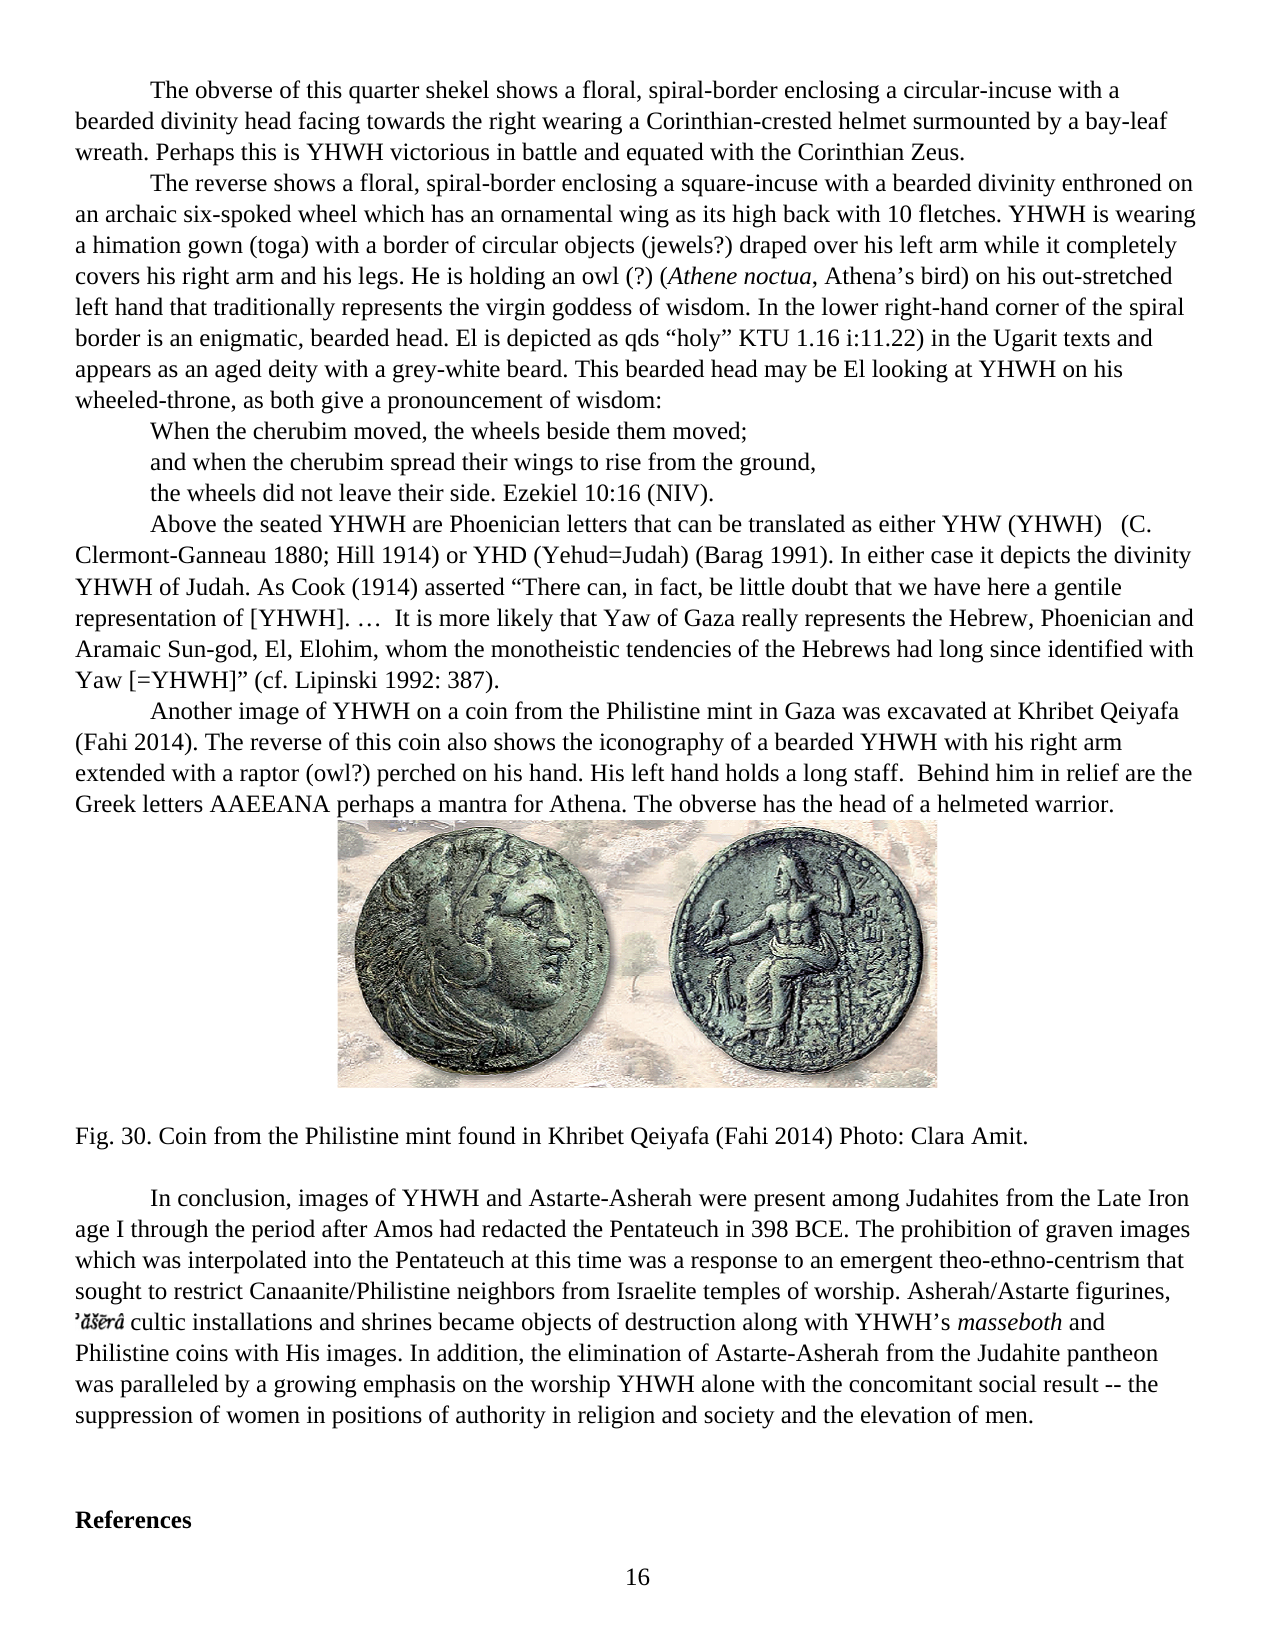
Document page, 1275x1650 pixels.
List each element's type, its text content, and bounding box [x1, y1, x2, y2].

text Above the seated YHWH are Phoenician letters that can be translated as either YHW (YHWH) (C. Clermont-Ganneau 1880; Hill 1914) or YHD (Yehud=Judah) (Barag 1991). In either case it depicts the divinity YHWH of Judah. As Cook (1914) asserted “There can, in fact, be little doubt that we have here a gentile representation of [YHWH]. … It is more likely that Yaw of Gaza really represents the Hebrew, Phoenician and Aramaic Sun-god, El, Elohim, whom the monotheistic tendencies of the Hebrews had long since identified with Yaw [=YHWH]” (cf. Lipinski 1992: 387). [75, 509, 1200, 693]
text References [75, 1506, 1200, 1534]
text In conclusion, images of YHWH and Astarte-Asherah were present among Judahites from the Late Iron age I through the period after Amos had redacted the Pentateuch in 398 BCE. The prohibition of graven images which was interpolated into the Pentateuch at this time was a response to an emergent theo-ethno-centrism that sought to restrict Canaanite/Philistine neighbors from Israelite temples of worship. Asherah/Astarte figurines, cultic installations and shrines became objects of destruction along with YHWH’s masseboth and Philistine coins with His images. In addition, the elimination of Astarte-Asherah from the Judahite pantheon was paralleled by a growing emphasis on the worship YHWH alone with the concomitant social result -- the suppression of women in positions of authority in religion and society and the elevation of men. [75, 1183, 1200, 1429]
text The obverse of this quarter shekel shows a floral, spiral-border enclosing a circular-incuse with a bearded divinity head facing towards the right wearing a Corinthian-crested helmet surmounted by a bay-leaf wreath. Perhaps this is YHWH victorious in battle and equated with the Corinthian Zeus. [75, 75, 1200, 166]
text When the cherubim moved, the wheels beside them moved; [75, 416, 1200, 445]
text and when the cherubim spread their wings to rise from the ground, [75, 447, 1200, 476]
picture [75, 1313, 124, 1331]
text Fig. 30. Coin from the Philistine mint found in Khribet Qeiyafa (Fahi 2014) Photo: Clara Amit. [75, 1121, 1200, 1150]
text Another image of YHWH on a coin from the Philistine mint in Gaza was excavated at Khribet Qeiyafa (Fahi 2014). The reverse of this coin also shows the iconography of a bearded YHWH with his right arm extended with a raptor (owl?) perched on his hand. His left hand holds a long staff. Behind him in relief are the Greek letters AAEEANA perhaps a mantra for Athena. The obverse has the head of a helmeted warrior. [75, 696, 1200, 818]
text the wheels did not leave their side. Ezekiel 10:16 (NIV). [75, 478, 1200, 507]
text The reverse shows a floral, spiral-border enclosing a square-incuse with a bearded divinity enthroned on an archaic six-spoked wheel which has an ornamental wing as its high back with 10 fletches. YHWH is wearing a himation gown (toga) with a border of circular objects (jewels?) draped over his left arm while it completely covers his right arm and his legs. He is holding an owl (?) (Athene noctua, Athena’s bird) on his out-stretched left hand that traditionally represents the virgin goddess of wisdom. In the lower right-hand corner of the spiral border is an enigmatic, bearded head. El is depicted as qds “holy” KTU 1.16 i:11.22) in the Ugarit texts and appears as an aged deity with a grey-white beard. This bearded head may be El looking at YHWH on his wheeled-throne, as both give a pronouncement of wisdom: [75, 168, 1200, 414]
